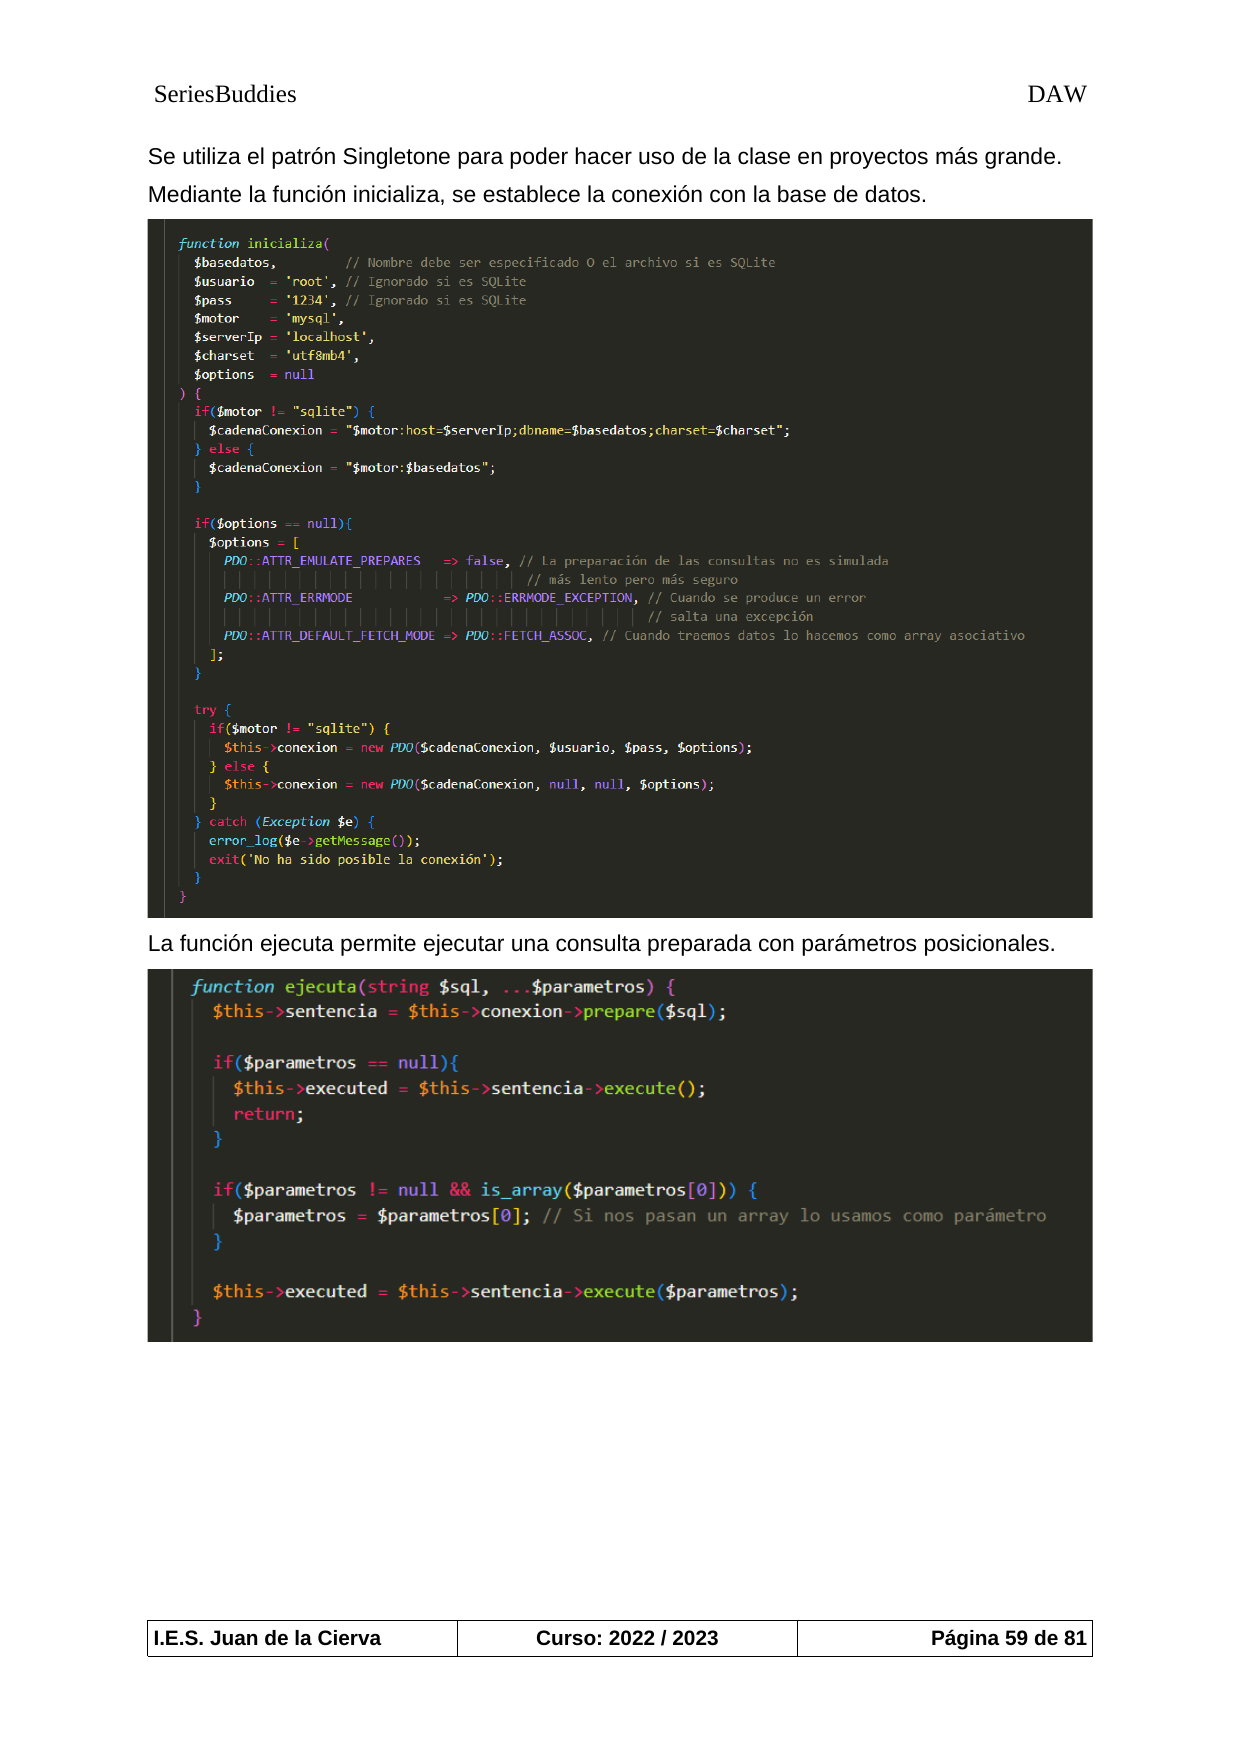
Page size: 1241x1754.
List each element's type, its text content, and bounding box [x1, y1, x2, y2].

text Se utiliza el patrón Singletone para poder hacer uso de la clase en proyectos más grande. [148, 143, 1093, 169]
text La función ejecuta permite ejecutar una consulta preparada con parámetros posicionales. [148, 930, 1093, 957]
text Mediante la función inicializa, se establece la conexión con la base de datos. [148, 181, 1093, 208]
picture [147, 969, 1093, 1342]
picture [147, 219, 1093, 918]
